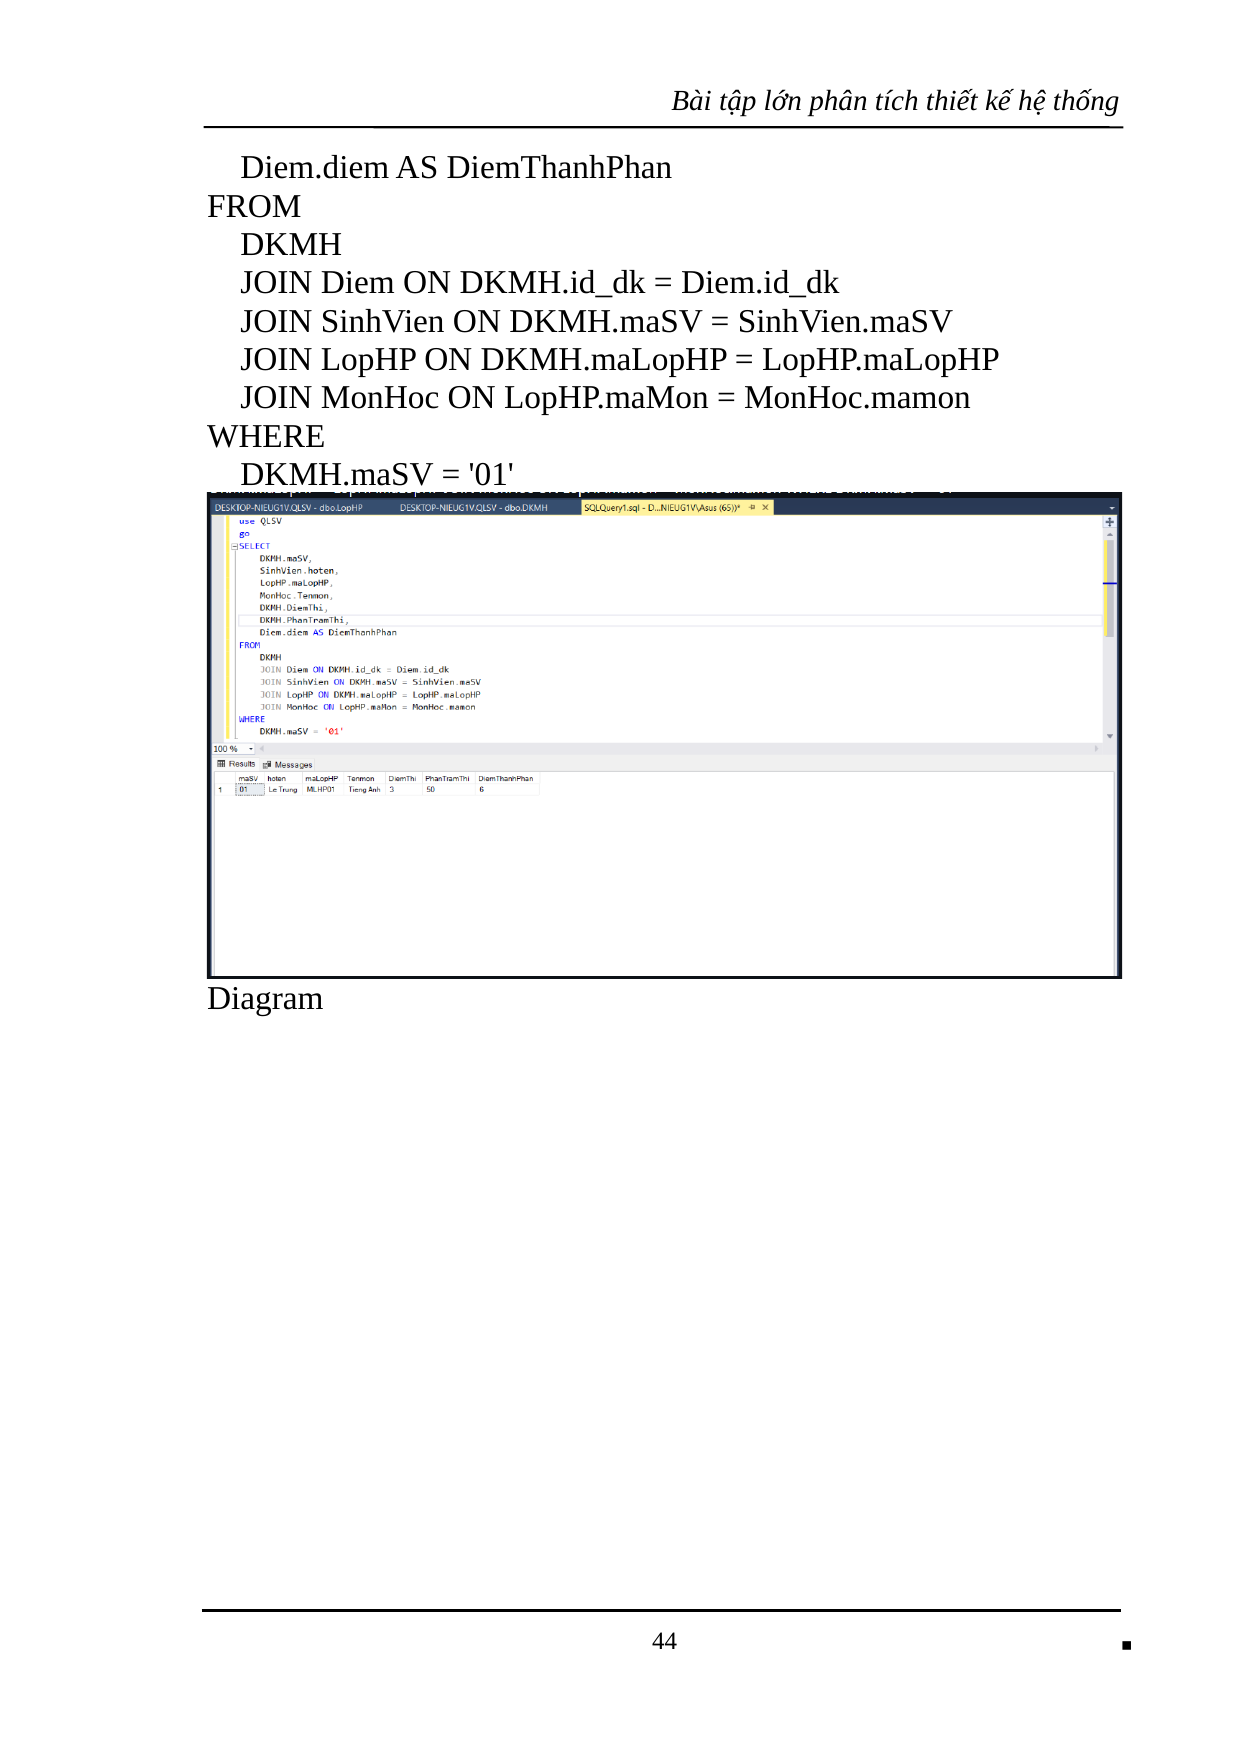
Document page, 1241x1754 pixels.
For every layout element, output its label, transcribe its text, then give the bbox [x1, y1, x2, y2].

text Diagram [207, 979, 1122, 1017]
picture [206, 492, 1123, 979]
text Diem.diem AS DiemThanhPhan [207, 148, 1122, 186]
text JOIN MonHoc ON LopHP.maMon = MonHoc.mamon [207, 378, 1122, 416]
text DKMH [207, 224, 1122, 263]
text FROM [207, 186, 1122, 224]
text WHERE [207, 416, 1122, 454]
text JOIN Diem ON DKMH.id_dk = Diem.id_dk [207, 263, 1122, 301]
text JOIN SinhVien ON DKMH.maSV = SinhVien.maSV [207, 301, 1122, 339]
text JOIN LopHP ON DKMH.maLopHP = LopHP.maLopHP [207, 339, 1122, 378]
text DKMH.maSV = '01' [207, 454, 1122, 492]
